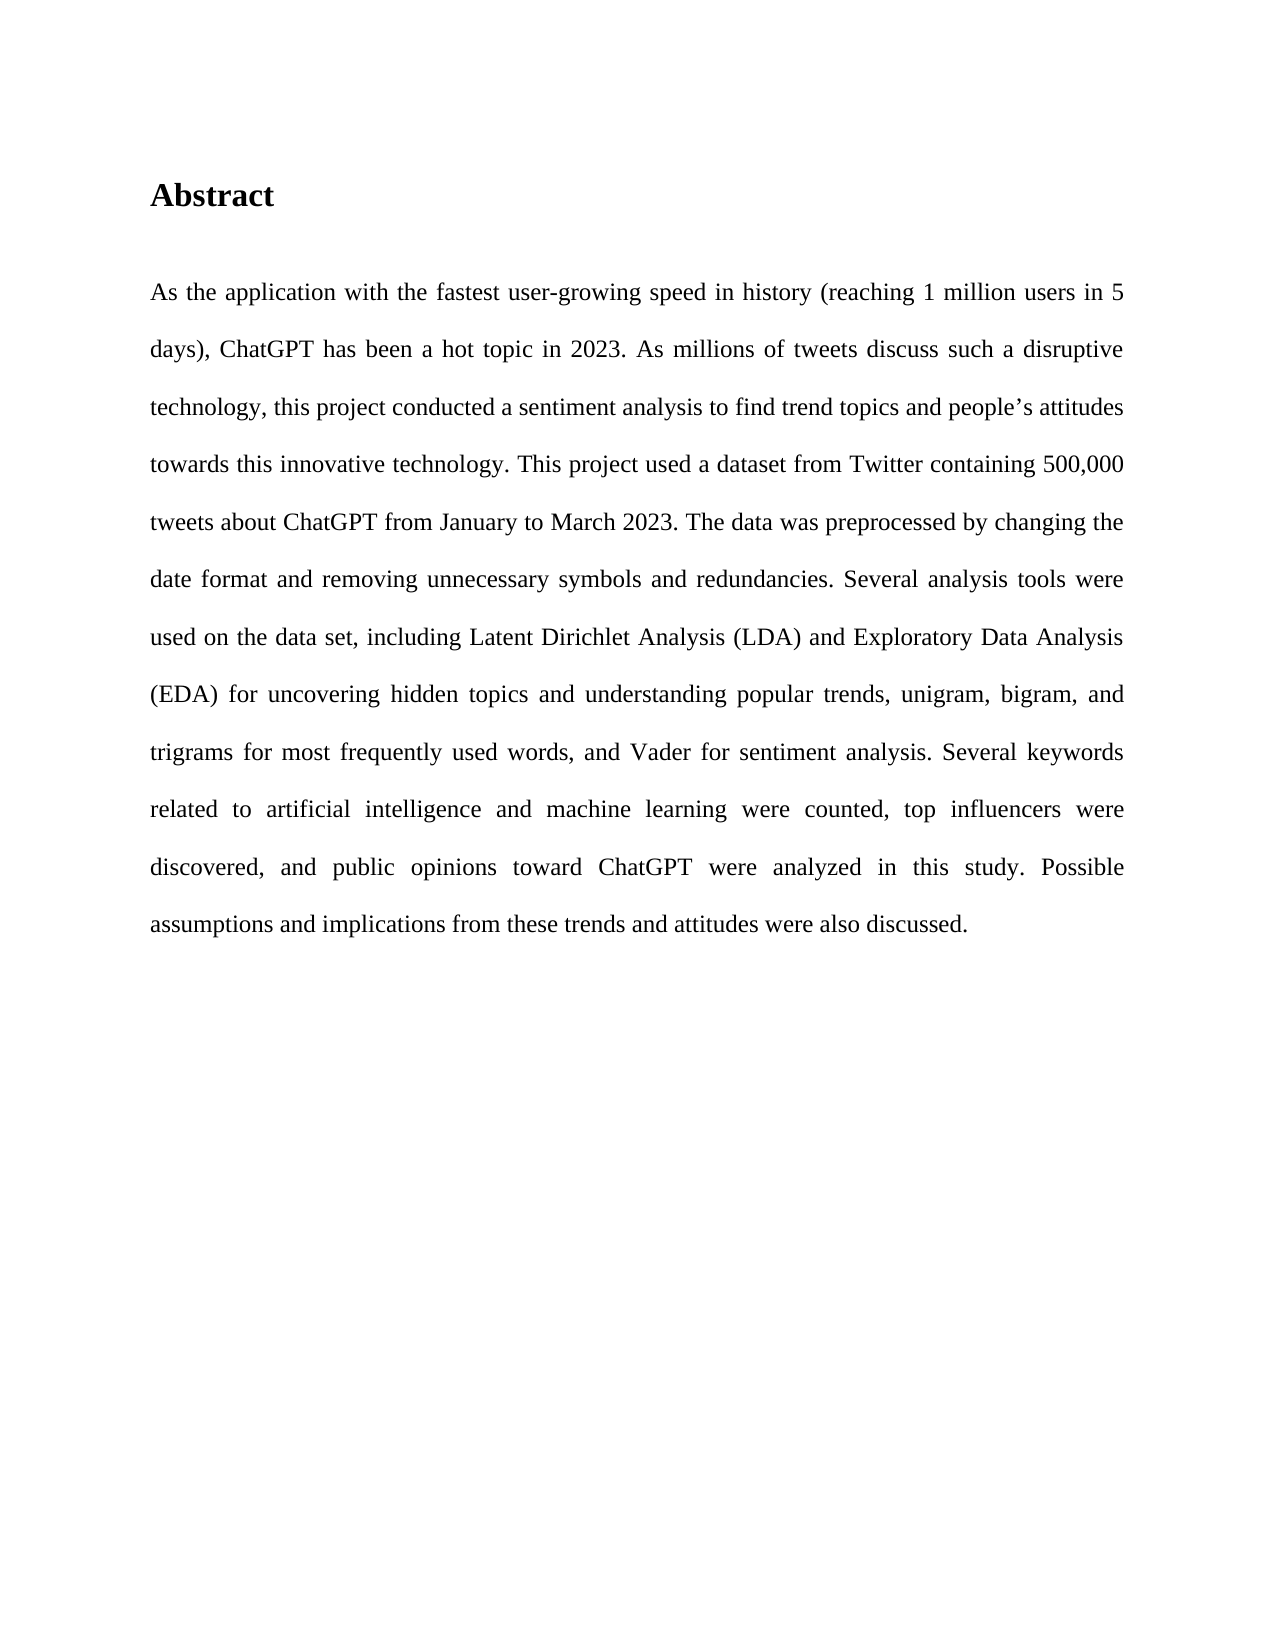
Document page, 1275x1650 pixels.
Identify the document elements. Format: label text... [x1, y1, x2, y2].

subtitle Abstract [150, 175, 1125, 213]
text As the application with the fastest user-growing speed in history (reaching 1 million users in 5 days), ChatGPT has been a hot topic in 2023. As millions of tweets discuss such a disruptive technology, this project conducted a sentiment analysis to find trend topics and people’s attitudes towards this innovative technology. This project used a dataset from Twitter containing 500,000 tweets about ChatGPT from January to March 2023. The data was preprocessed by changing the date format and removing unnecessary symbols and redundancies. Several analysis tools were used on the data set, including Latent Dirichlet Analysis (LDA) and Exploratory Data Analysis (EDA) for uncovering hidden topics and understanding popular trends, unigram, bigram, and trigrams for most frequently used words, and Vader for sentiment analysis. Several keywords related to artificial intelligence and machine learning were counted, top influencers were discovered, and public opinions toward ChatGPT were analyzed in this study. Possible assumptions and implications from these trends and attitudes were also discussed. [150, 277, 1125, 938]
